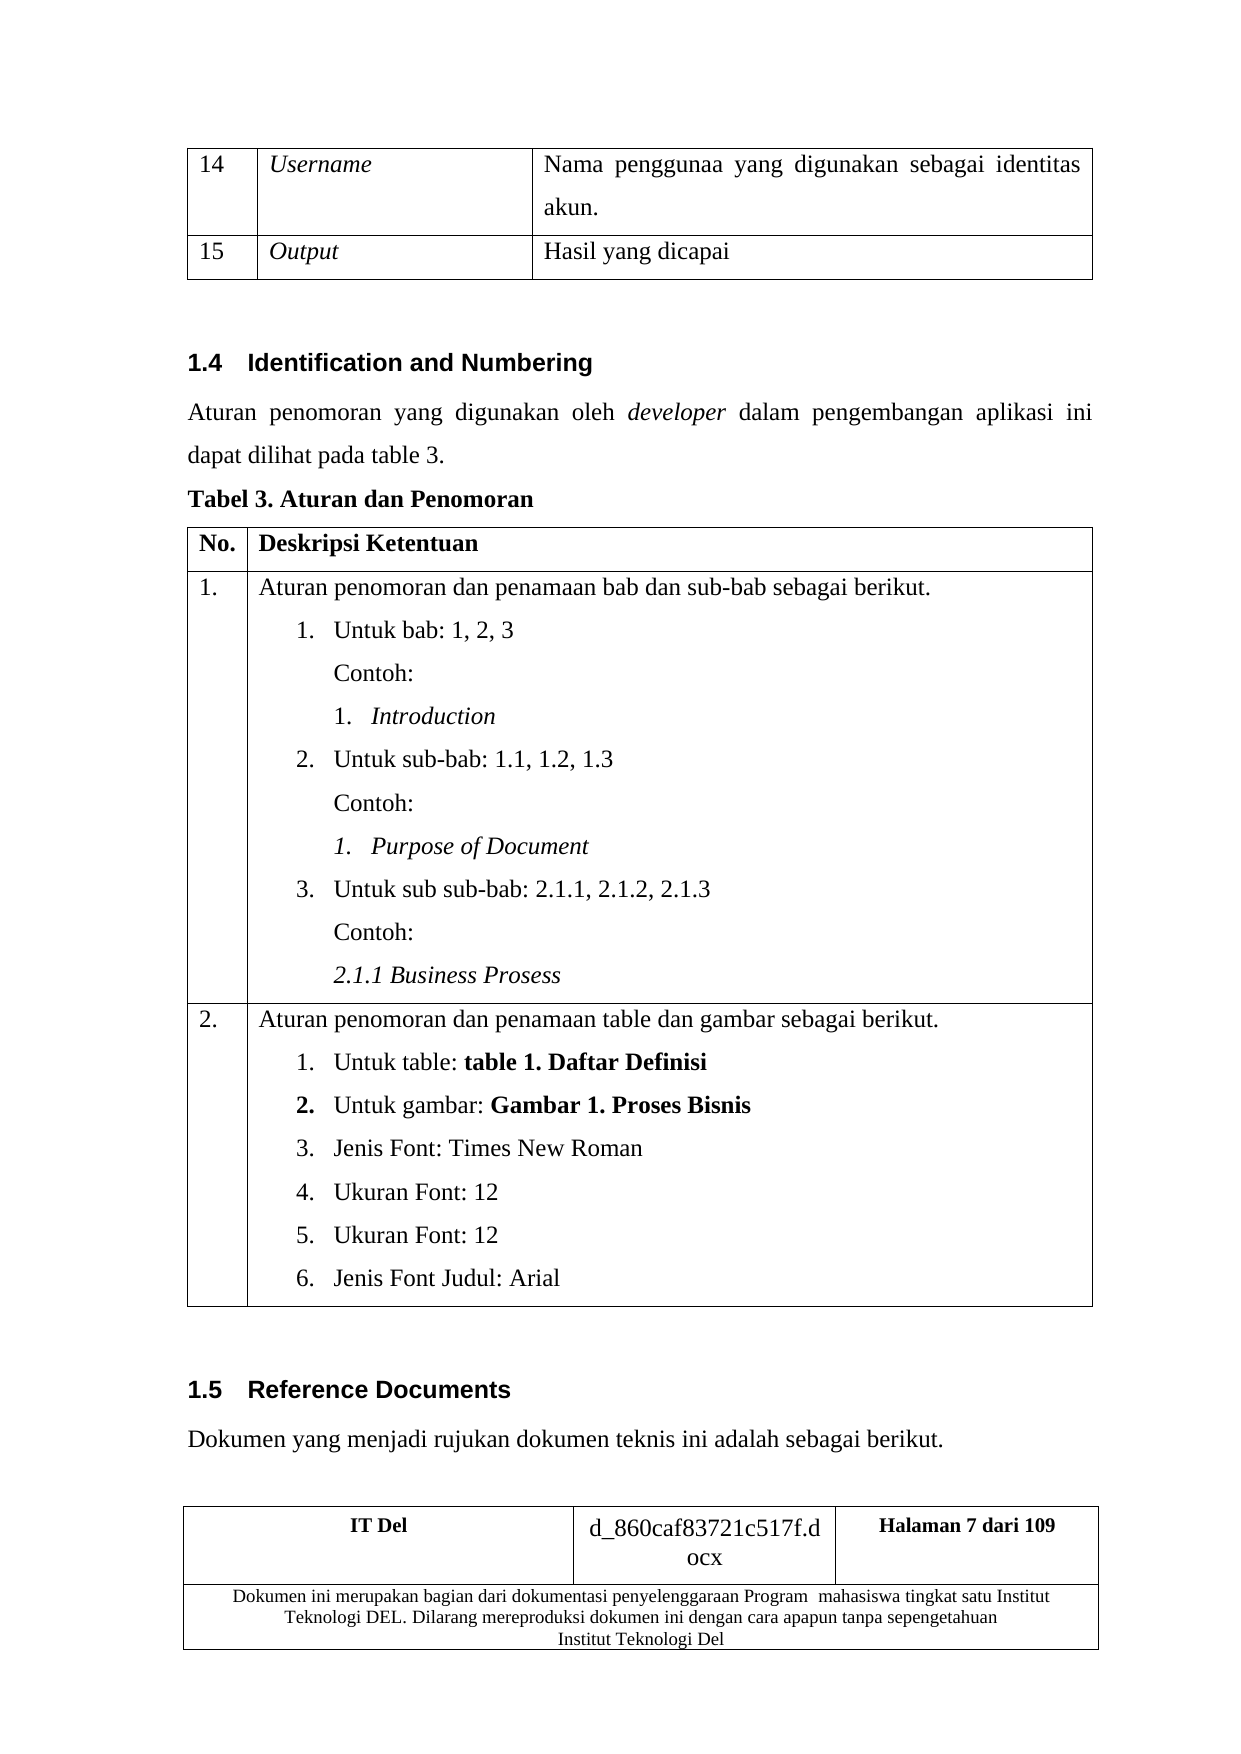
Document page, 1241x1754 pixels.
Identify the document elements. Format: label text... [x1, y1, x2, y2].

table_cell 1. [188, 572, 247, 1003]
subtitle Reference Documents [187, 1375, 1092, 1404]
table_cell 15 [188, 236, 257, 279]
table_cell Output [258, 236, 532, 279]
table_cell 14 [188, 149, 257, 235]
table_cell Aturan penomoran dan penamaan table dan gambar sebagai berikut. Untuk table: table 1. Daftar Definisi Untuk gambar: Gambar 1. Proses Bisnis Jenis Font: Times New Roman Ukuran Font: 12 Ukuran Font: 12 Jenis Font Judul: Arial [248, 1004, 1092, 1306]
text Dokumen yang menjadi rujukan dokumen teknis ini adalah sebagai berikut. [187, 1424, 1092, 1453]
text Aturan penomoran yang digunakan oleh developer dalam pengembangan aplikasi ini dapat dilihat pada table 3. [187, 397, 1092, 469]
text Tabel 3. Aturan dan Penomoran [187, 484, 1092, 512]
table_cell Nama penggunaa yang digunakan sebagai identitas akun. [533, 149, 1092, 235]
table_cell 2. [188, 1004, 247, 1306]
table_header No. [188, 528, 247, 571]
table_cell Username [258, 149, 532, 235]
subtitle Identification and Numbering [187, 348, 1092, 377]
table_cell Aturan penomoran dan penamaan bab dan sub-bab sebagai berikut. Untuk bab: 1, 2, 3 Contoh: Introduction Untuk sub-bab: 1.1, 1.2, 1.3 Contoh: Purpose of Document Untuk sub sub-bab: 2.1.1, 2.1.2, 2.1.3 Contoh: 2.1.1 Business Prosess [248, 572, 1092, 1003]
table_cell Hasil yang dicapai [533, 236, 1092, 279]
table_header Deskripsi Ketentuan [248, 528, 1092, 571]
